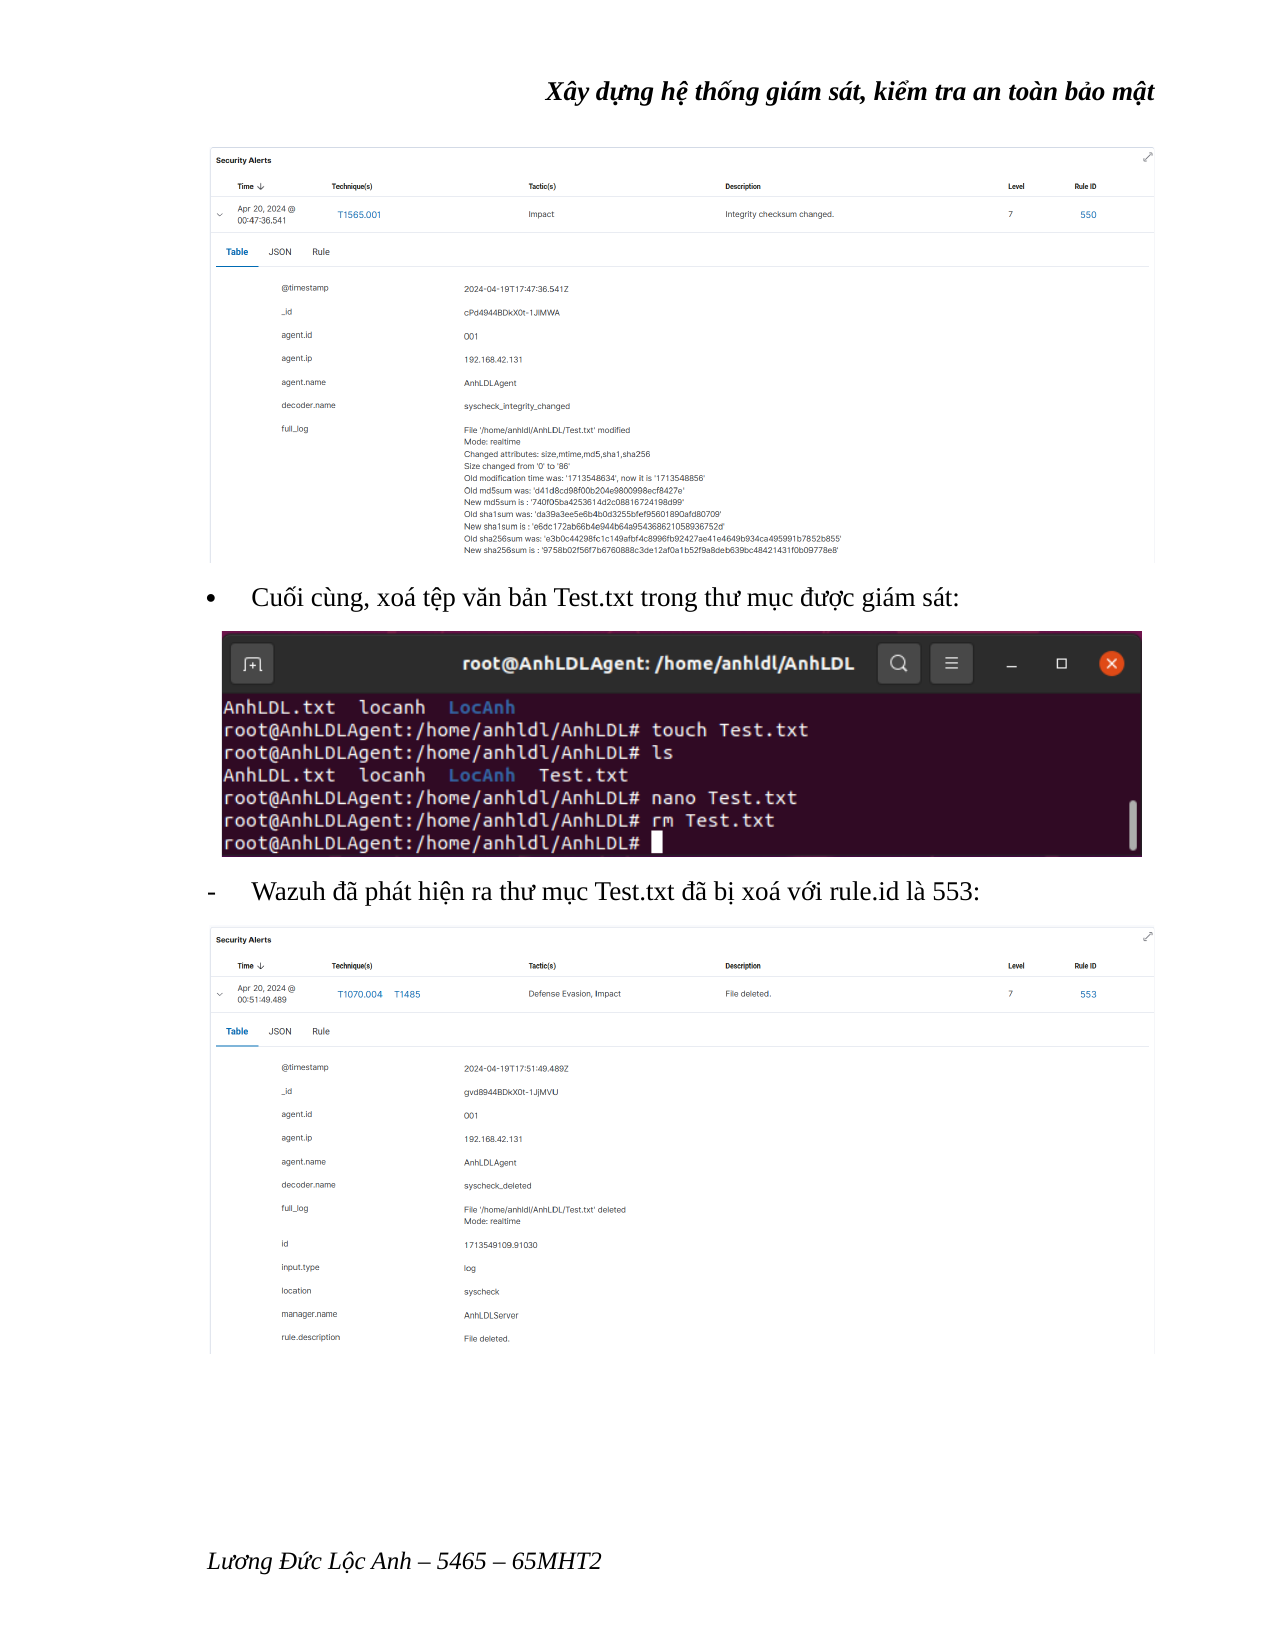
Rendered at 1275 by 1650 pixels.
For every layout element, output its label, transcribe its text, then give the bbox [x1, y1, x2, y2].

list Cuối cùng, xoá tệp văn bản Test.txt trong thư mục được giám sát: [207, 581, 1157, 613]
picture [209, 147, 1155, 563]
picture [221, 631, 1142, 857]
list Wazuh đã phát hiện ra thư mục Test.txt đã bị xoá với rule.id là 553: [207, 876, 1157, 907]
picture [209, 925, 1155, 1354]
